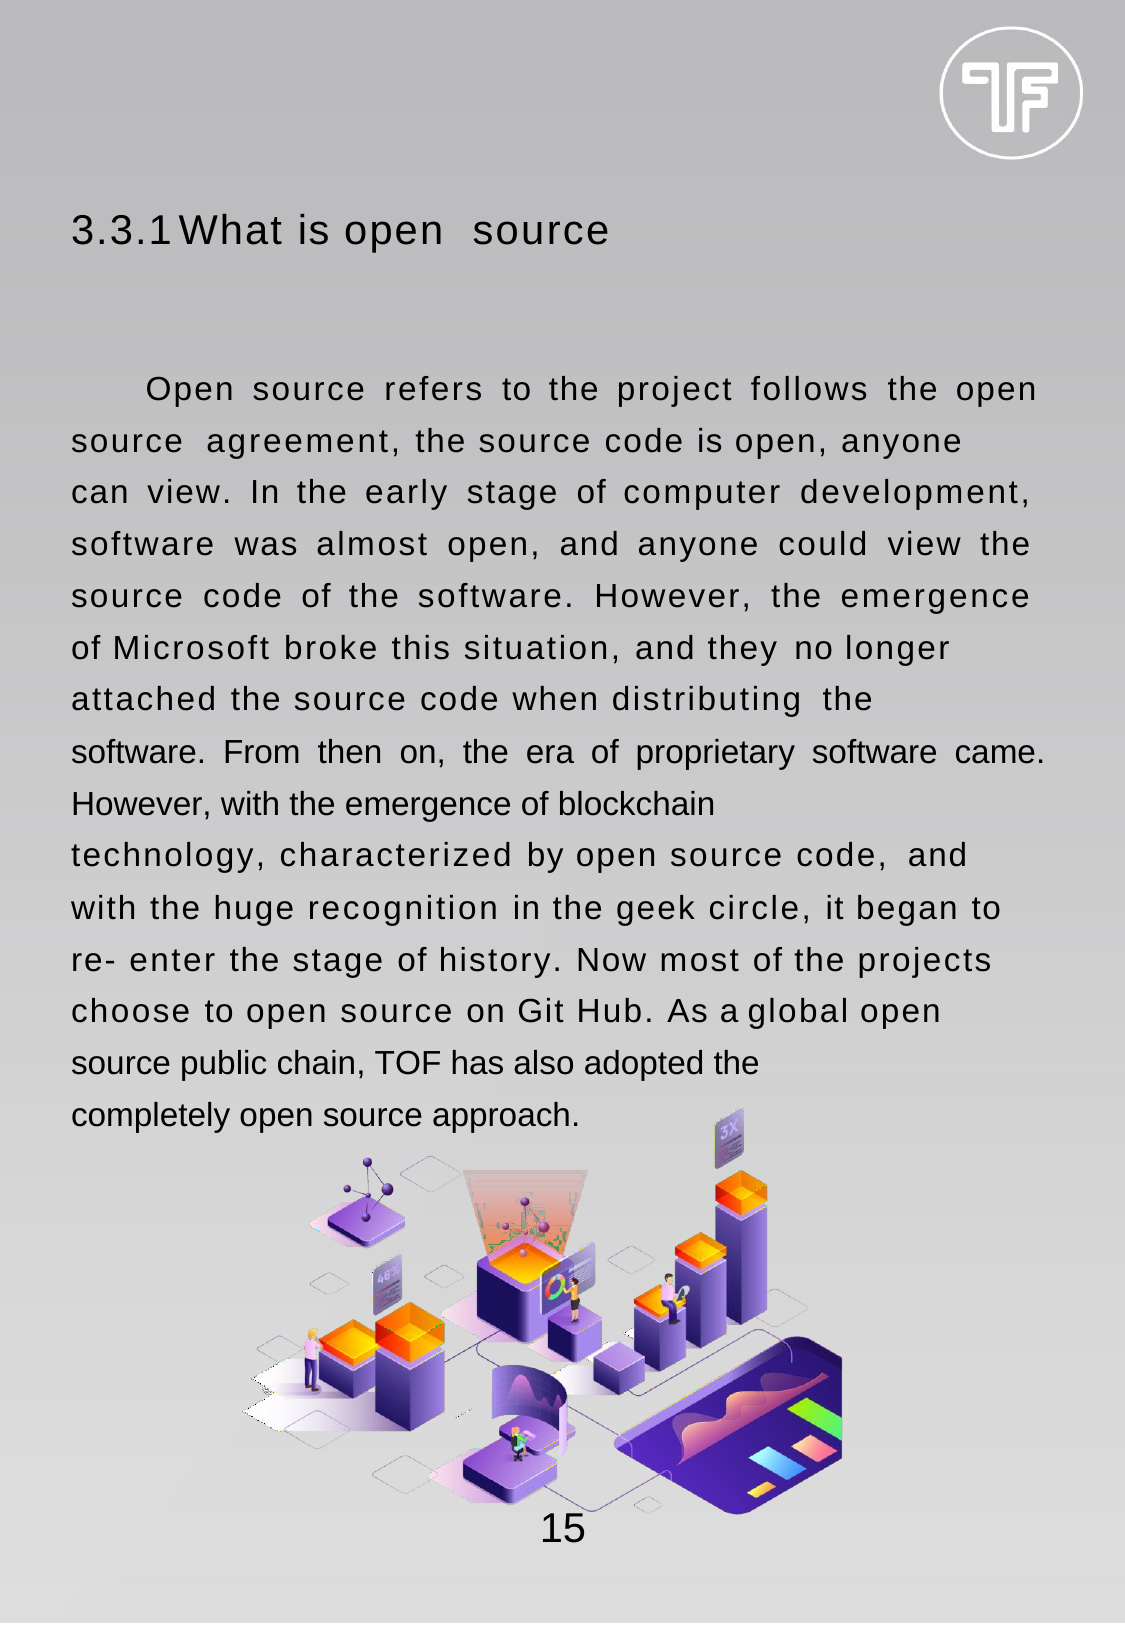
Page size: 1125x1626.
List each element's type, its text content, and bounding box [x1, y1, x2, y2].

text attached the source code when distributing the [71, 680, 1100, 718]
text with the huge recognition in the geek circle, it began to re- enter the stage of history. Now most of the projects choose to open source on Git Hub. As a global open [71, 888, 1050, 1030]
text technology, characterized by open source code, and [71, 836, 1100, 874]
subtitle 15 [86, 1503, 1039, 1551]
list What is open source [71, 205, 1100, 253]
text software. From then on, the era of proprietary software came. However, with the emergence of blockchain [71, 732, 1046, 822]
text source public chain, TOF has also adopted the completely open source approach. [71, 1043, 777, 1134]
text Open source refers to the project follows the open source agreement, the source code is open, anyone [71, 369, 1037, 459]
picture [0, 0, 1125, 1623]
text can view. In the early stage of computer development, software was almost open, and anyone could view the source code of the software. However, the emergence of Microsoft broke this situation, and they no longer [71, 473, 1030, 667]
